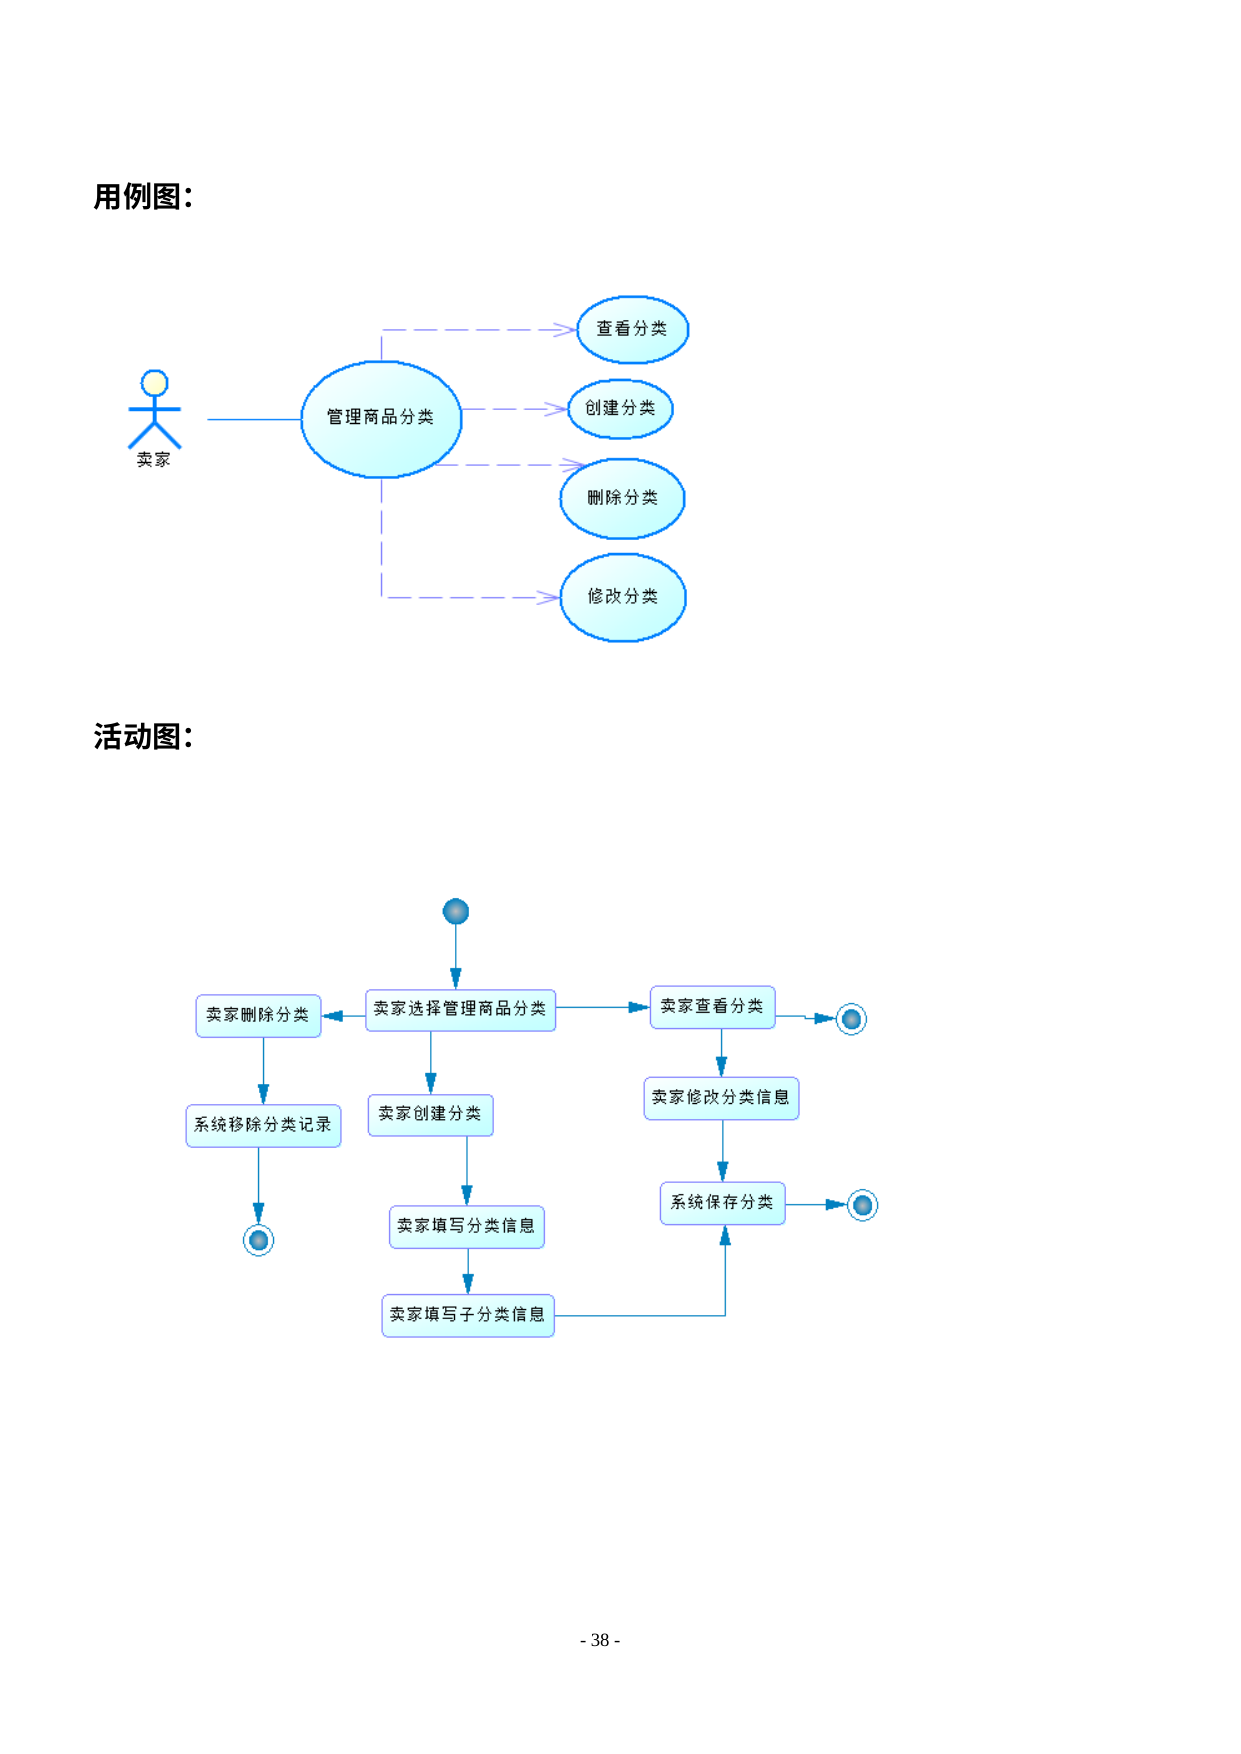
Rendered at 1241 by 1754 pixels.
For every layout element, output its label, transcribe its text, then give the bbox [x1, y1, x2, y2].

picture [92, 280, 801, 657]
picture [137, 857, 937, 1369]
subtitle 活动图： [94, 702, 1144, 767]
subtitle 用例图： [94, 162, 1144, 227]
